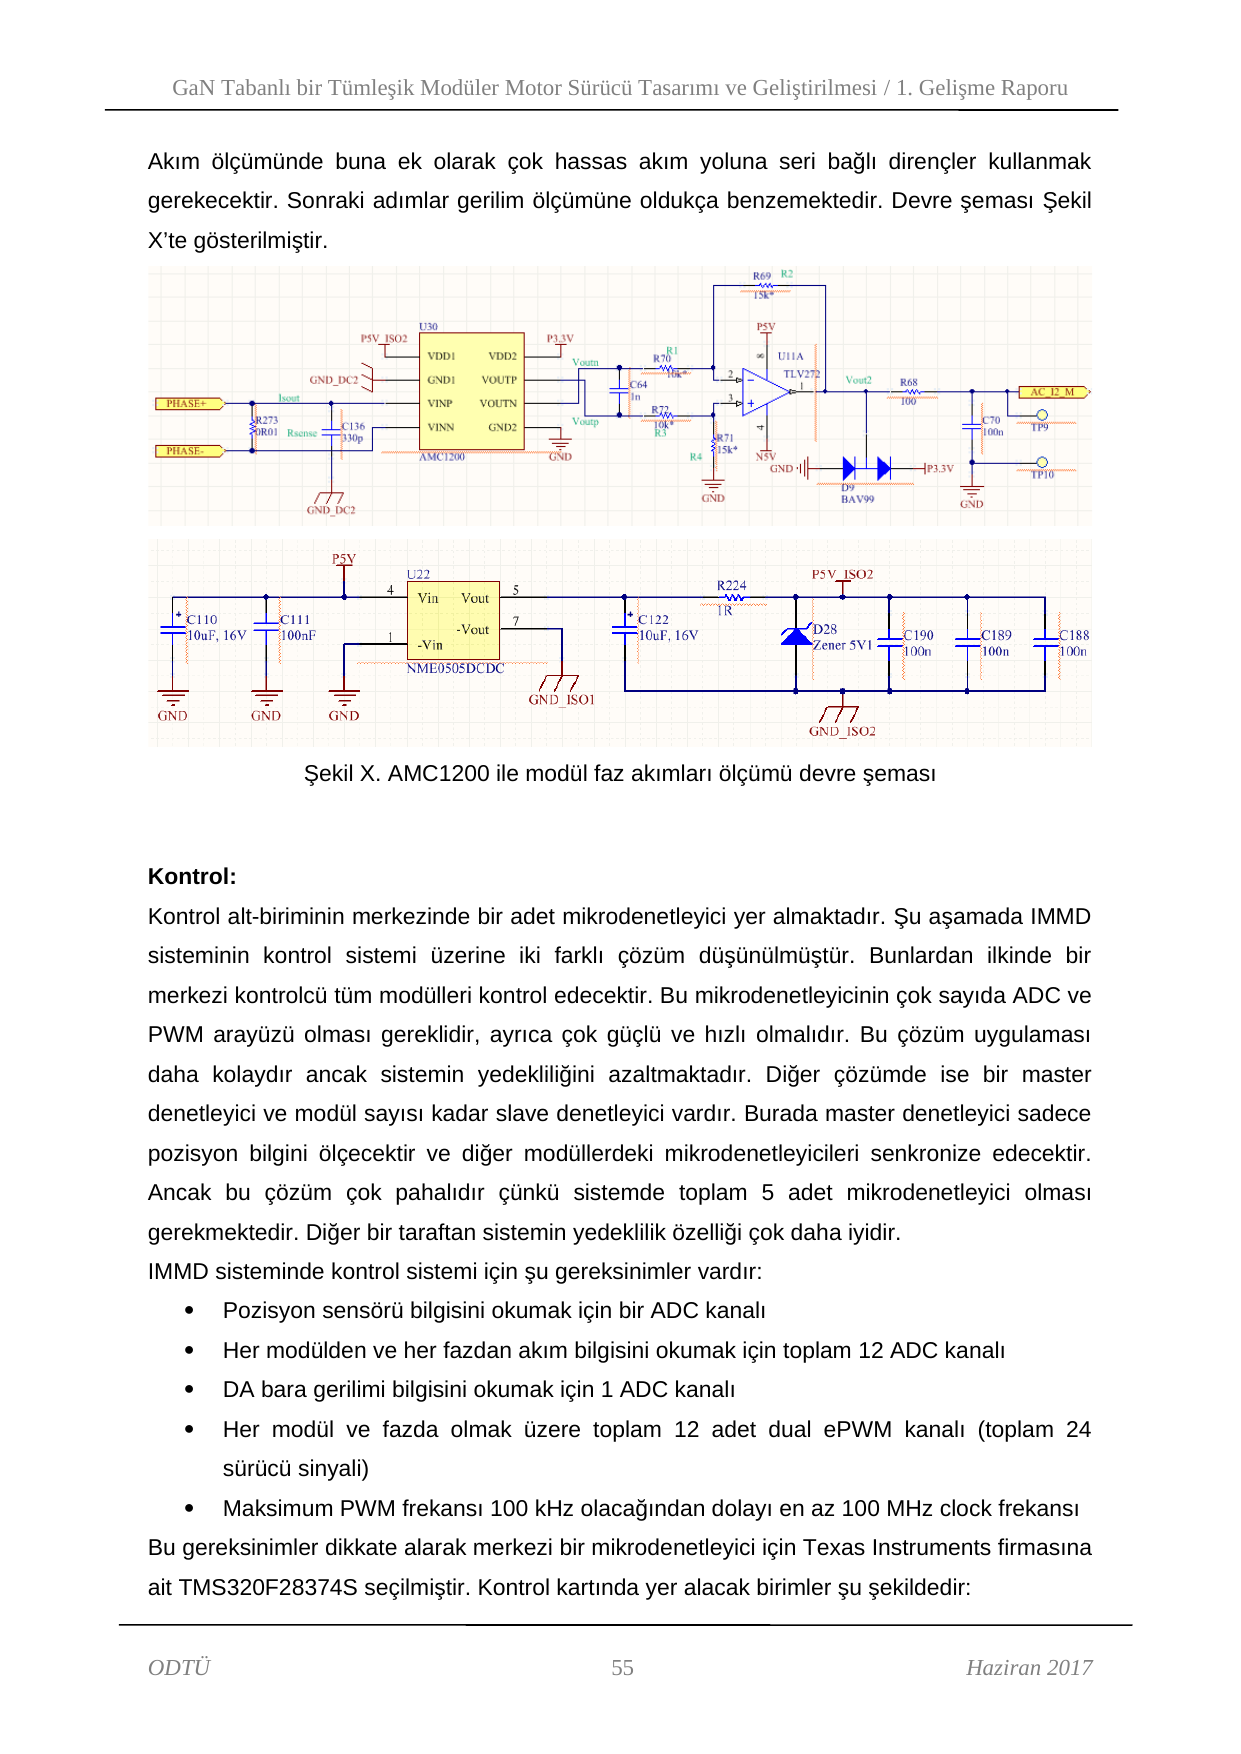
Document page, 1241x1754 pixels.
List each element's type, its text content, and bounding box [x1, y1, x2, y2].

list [148, 148, 1093, 253]
list Kontrol: [148, 863, 1093, 889]
picture [148, 539, 1092, 747]
list Her modül ve fazda olmak üzere toplam 12 adet dual ePWM kanalı (toplam 24 sürücü sinyali) [185, 1416, 1093, 1482]
list Maksimum PWM frekansı 100 kHz olacağından dolayı en az 100 MHz clock frekansı [185, 1495, 1093, 1521]
picture [148, 266, 1093, 526]
list DA bara gerilimi bilgisini okumak için 1 ADC kanalı [185, 1376, 1093, 1403]
list Kontrol alt-biriminin merkezinde bir adet mikrodenetleyici yer almaktadır. Şu aşamada IMMD sisteminin kontrol sistemi üzerine iki farklı çözüm düşünülmüştür. Bunlardan ilkinde bir merkezi kontrolcü tüm modülleri kontrol edecektir. Bu mikrodenetleyicinin çok sayıda ADC ve PWM arayüzü olması gereklidir, ayrıca çok güçlü ve hızlı olmalıdır. Bu çözüm uygulaması daha kolaydır ancak sistemin yedekliliğini azaltmaktadır. Diğer çözümde ise bir master denetleyici ve modül sayısı kadar slave denetleyici vardır. Burada master denetleyici sadece pozisyon bilgini ölçecektir ve diğer modüllerdeki mikrodenetleyicileri senkronize edecektir. Ancak bu çözüm çok pahalıdır çünkü sistemde toplam 5 adet mikrodenetleyici olması gerekmektedir. Diğer bir taraftan sistemin yedeklilik özelliği çok daha iyidir. [148, 903, 1093, 1245]
list Şekil X. AMC1200 ile modül faz akımları ölçümü devre şeması [148, 760, 1093, 786]
list IMMD sisteminde kontrol sistemi için şu gereksinimler vardır: [148, 1258, 1093, 1284]
list Bu gereksinimler dikkate alarak merkezi bir mikrodenetleyici için Texas Instruments firmasına ait TMS320F28374S seçilmiştir. Kontrol kartında yer alacak birimler şu şekildedir: [148, 1534, 1093, 1600]
list Pozisyon sensörü bilgisini okumak için bir ADC kanalı [185, 1297, 1093, 1324]
list Her modülden ve her fazdan akım bilgisini okumak için toplam 12 ADC kanalı [185, 1337, 1093, 1363]
